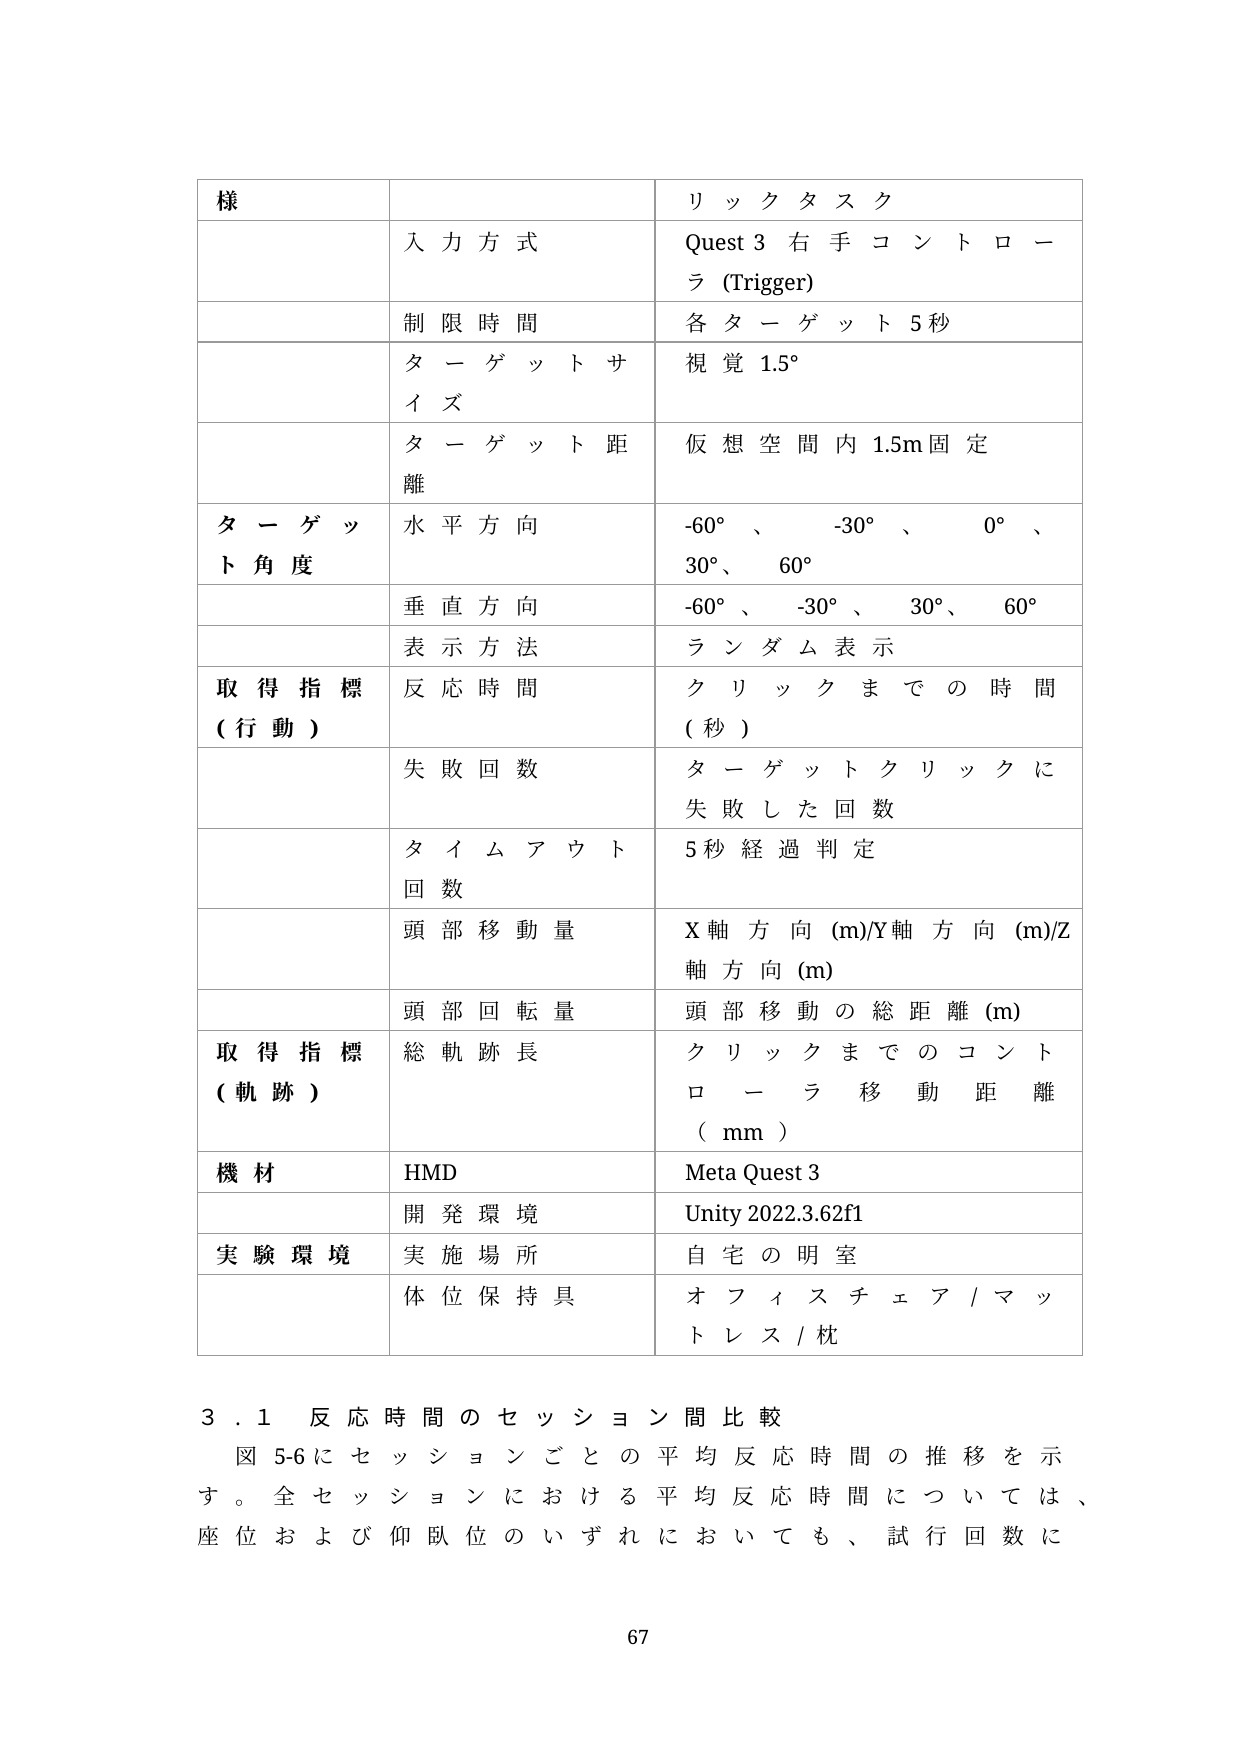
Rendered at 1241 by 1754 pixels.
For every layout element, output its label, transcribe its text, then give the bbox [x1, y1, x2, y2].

table_cell タスク仕様 [198, 180, 389, 220]
table_cell 頭部移動量 [390, 909, 654, 989]
table_cell -60°、 -30°、 30°、 60° [656, 585, 1082, 625]
table_cell 機材 [198, 1152, 389, 1192]
table_cell Meta Quest 3 [656, 1152, 1082, 1192]
table_cell [198, 585, 389, 625]
table_cell -60°、 -30°、 0°、 30°、 60° [656, 504, 1082, 584]
table_cell X軸方向(m)/Y軸方向(m)/Z軸方向(m) [656, 909, 1082, 989]
table_cell [198, 748, 389, 827]
table_cell 実施場所 [390, 1234, 654, 1274]
table_cell 表示方法 [390, 626, 654, 666]
table_cell 自宅の明室 [656, 1234, 1082, 1274]
table_cell 仮想空間内1.5m固定 [656, 423, 1082, 503]
table_cell Unity 2022.3.62f1 [656, 1193, 1082, 1233]
table_cell クリックまでのコントローラ移動距離（mm） [656, 1031, 1082, 1151]
table_cell 頭部移動の総距離(m) [656, 990, 1082, 1030]
table_cell 開発環境 [390, 1193, 654, 1233]
table_cell [198, 829, 389, 908]
table_cell 実験環境 [198, 1234, 389, 1274]
table_cell [198, 343, 389, 422]
table_cell 制限時間 [390, 302, 654, 341]
table_cell 総軌跡長 [390, 1031, 654, 1151]
subtitle ３.１ 反応時間のセッション間比較 [197, 1395, 1078, 1435]
table_cell [198, 221, 389, 301]
table_cell クリックまでの時間(秒) [656, 667, 1082, 747]
table_cell [198, 909, 389, 989]
table_cell HMD [390, 1152, 654, 1192]
table_cell 水平方向 [390, 504, 654, 584]
table_cell 垂直方向 [390, 585, 654, 625]
table_cell [198, 1193, 389, 1233]
table_cell [198, 1275, 389, 1354]
table_cell 課題 [390, 180, 654, 220]
table_cell 各ターゲット5秒 [656, 302, 1082, 341]
table_cell Quest 3 右手コントローラ(Trigger) [656, 221, 1082, 301]
table_cell 失敗回数 [390, 748, 654, 827]
table_cell 5秒経過判定 [656, 829, 1082, 908]
table_cell 取得指標(軌跡) [198, 1031, 389, 1151]
table_cell 体位保持具 [390, 1275, 654, 1354]
table_cell 球体ターゲットのクリックタスク [656, 180, 1082, 220]
table_cell ターゲット距離 [390, 423, 654, 503]
table_cell [198, 302, 389, 341]
table_cell 取得指標(行動) [198, 667, 389, 747]
table_cell ターゲットサイズ [390, 343, 654, 422]
table_cell [198, 626, 389, 666]
table_cell タイムアウト回数 [390, 829, 654, 908]
table_cell ランダム表示 [656, 626, 1082, 666]
table_cell [198, 990, 389, 1030]
table_cell 反応時間 [390, 667, 654, 747]
table_cell 視覚1.5° [656, 343, 1082, 422]
table_cell ターゲットクリックに失敗した回数 [656, 748, 1082, 827]
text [197, 1435, 1078, 1555]
table_cell [198, 423, 389, 503]
table_cell 入力方式 [390, 221, 654, 301]
table_cell オフィスチェア/マットレス/枕 [656, 1275, 1082, 1354]
table_cell ターゲット角度 [198, 504, 389, 584]
table_cell 頭部回転量 [390, 990, 654, 1030]
